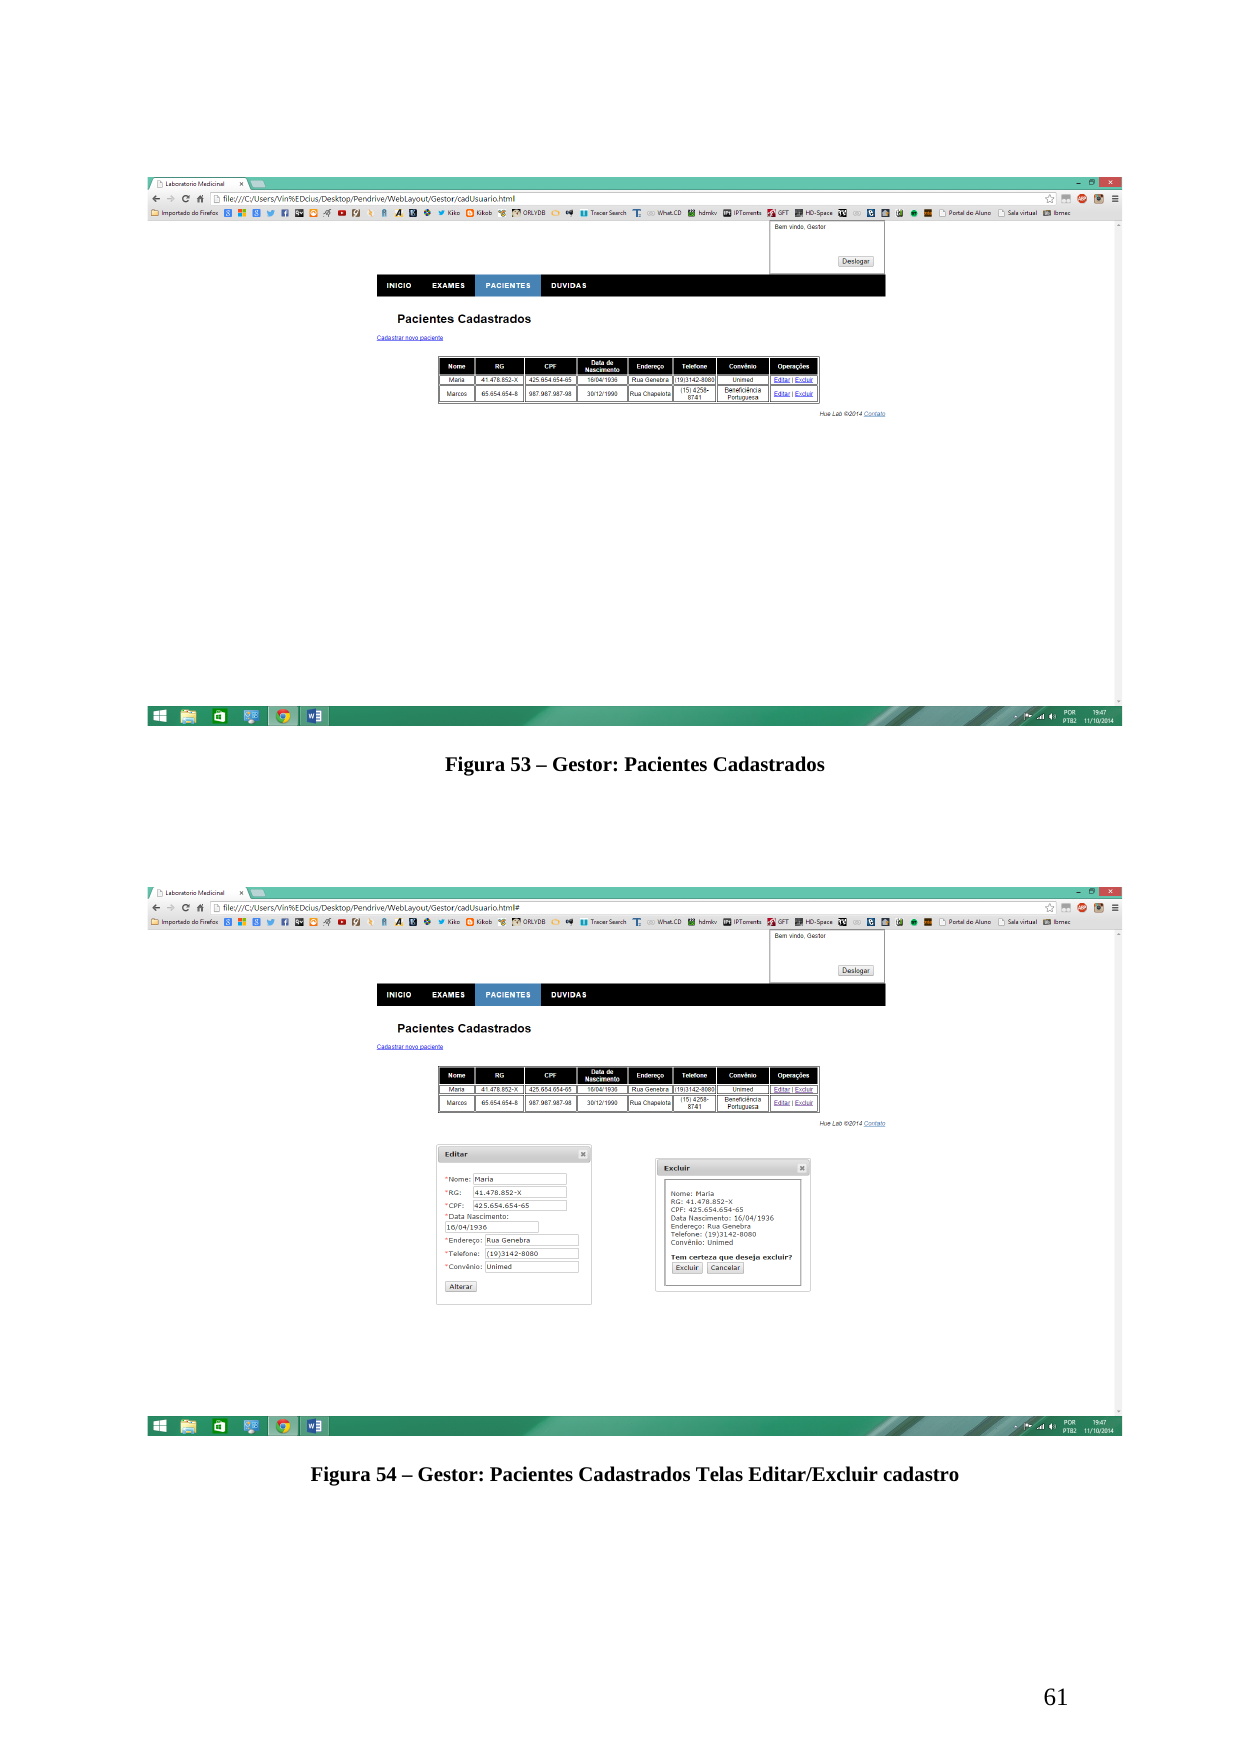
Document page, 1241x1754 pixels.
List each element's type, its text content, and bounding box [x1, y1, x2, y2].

text Figura 54 – Gestor: Pacientes Cadastrados Telas Editar/Excluir cadastro [148, 1462, 1122, 1486]
picture [147, 177, 1123, 726]
picture [147, 887, 1123, 1436]
text Figura 53 – Gestor: Pacientes Cadastrados [148, 752, 1122, 776]
